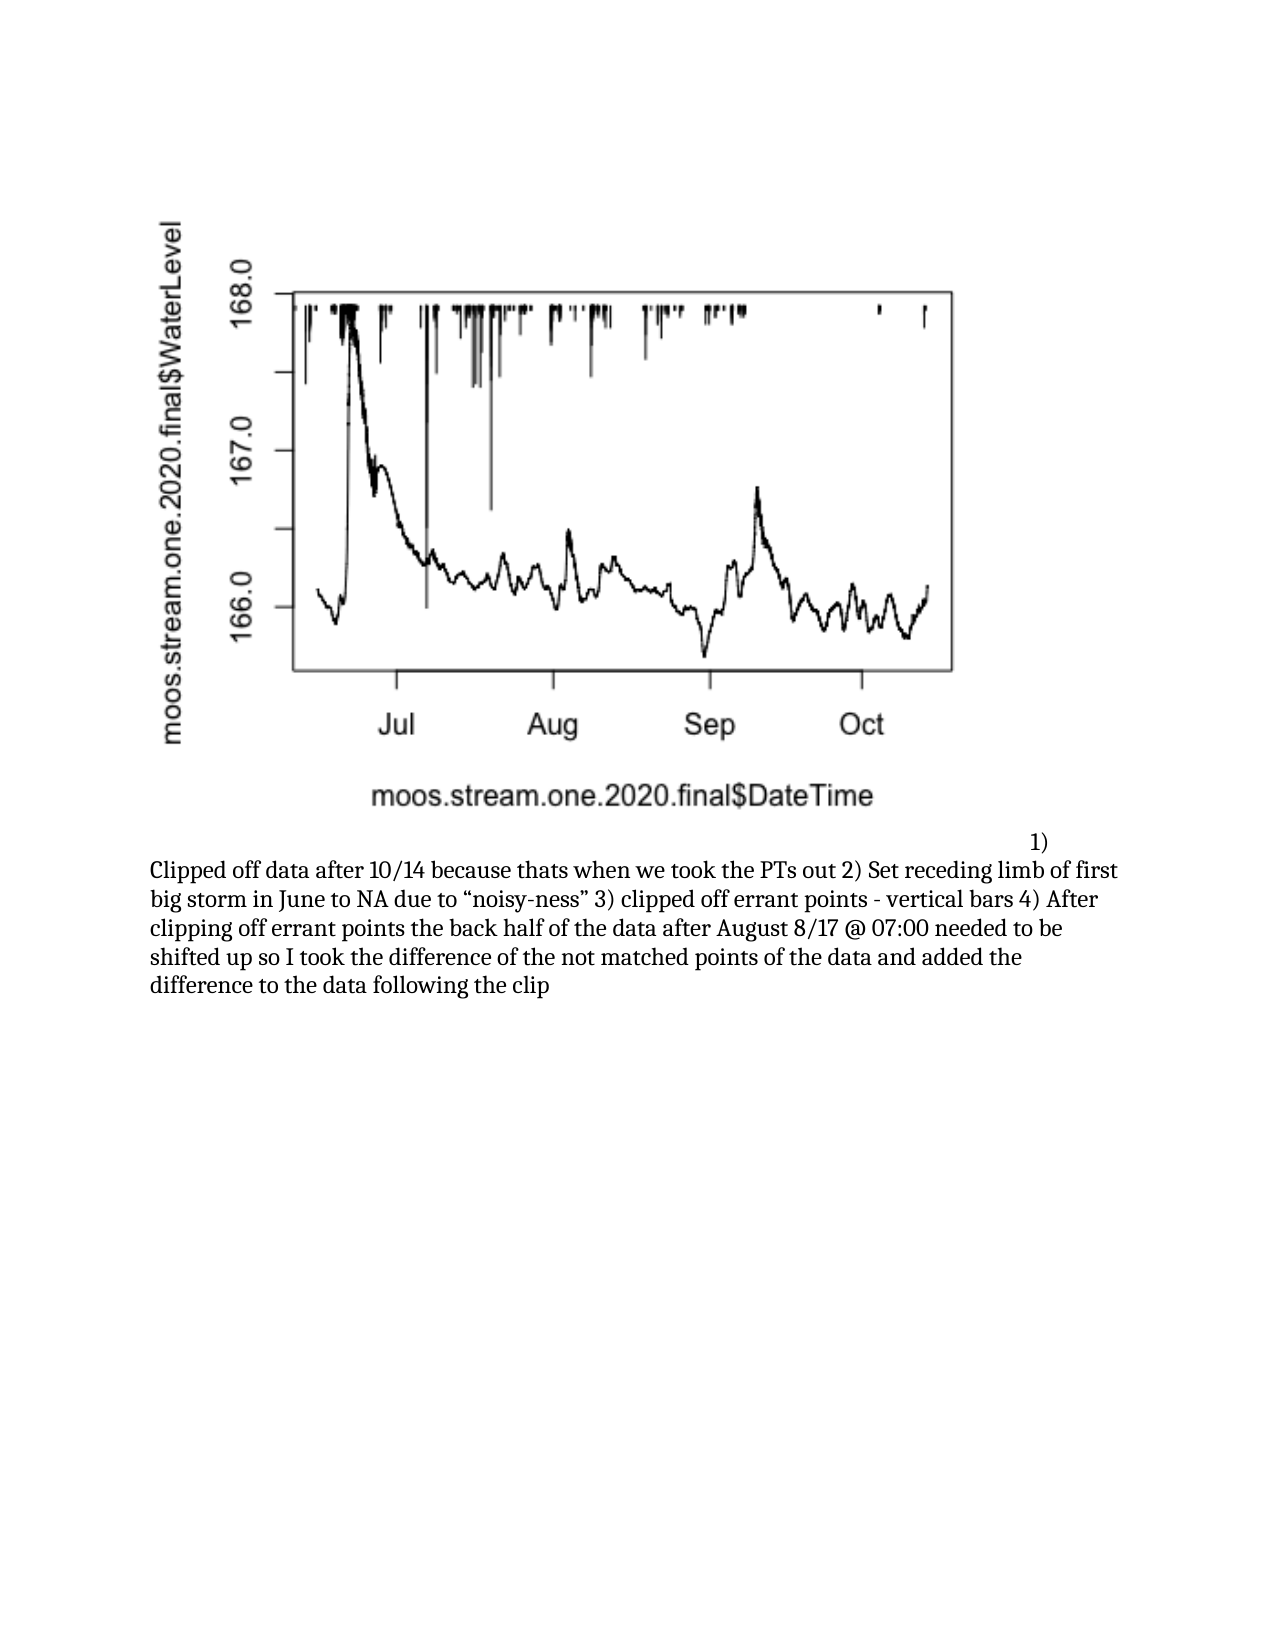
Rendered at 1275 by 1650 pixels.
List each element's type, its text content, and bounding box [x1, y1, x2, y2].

picture [150, 150, 1025, 850]
